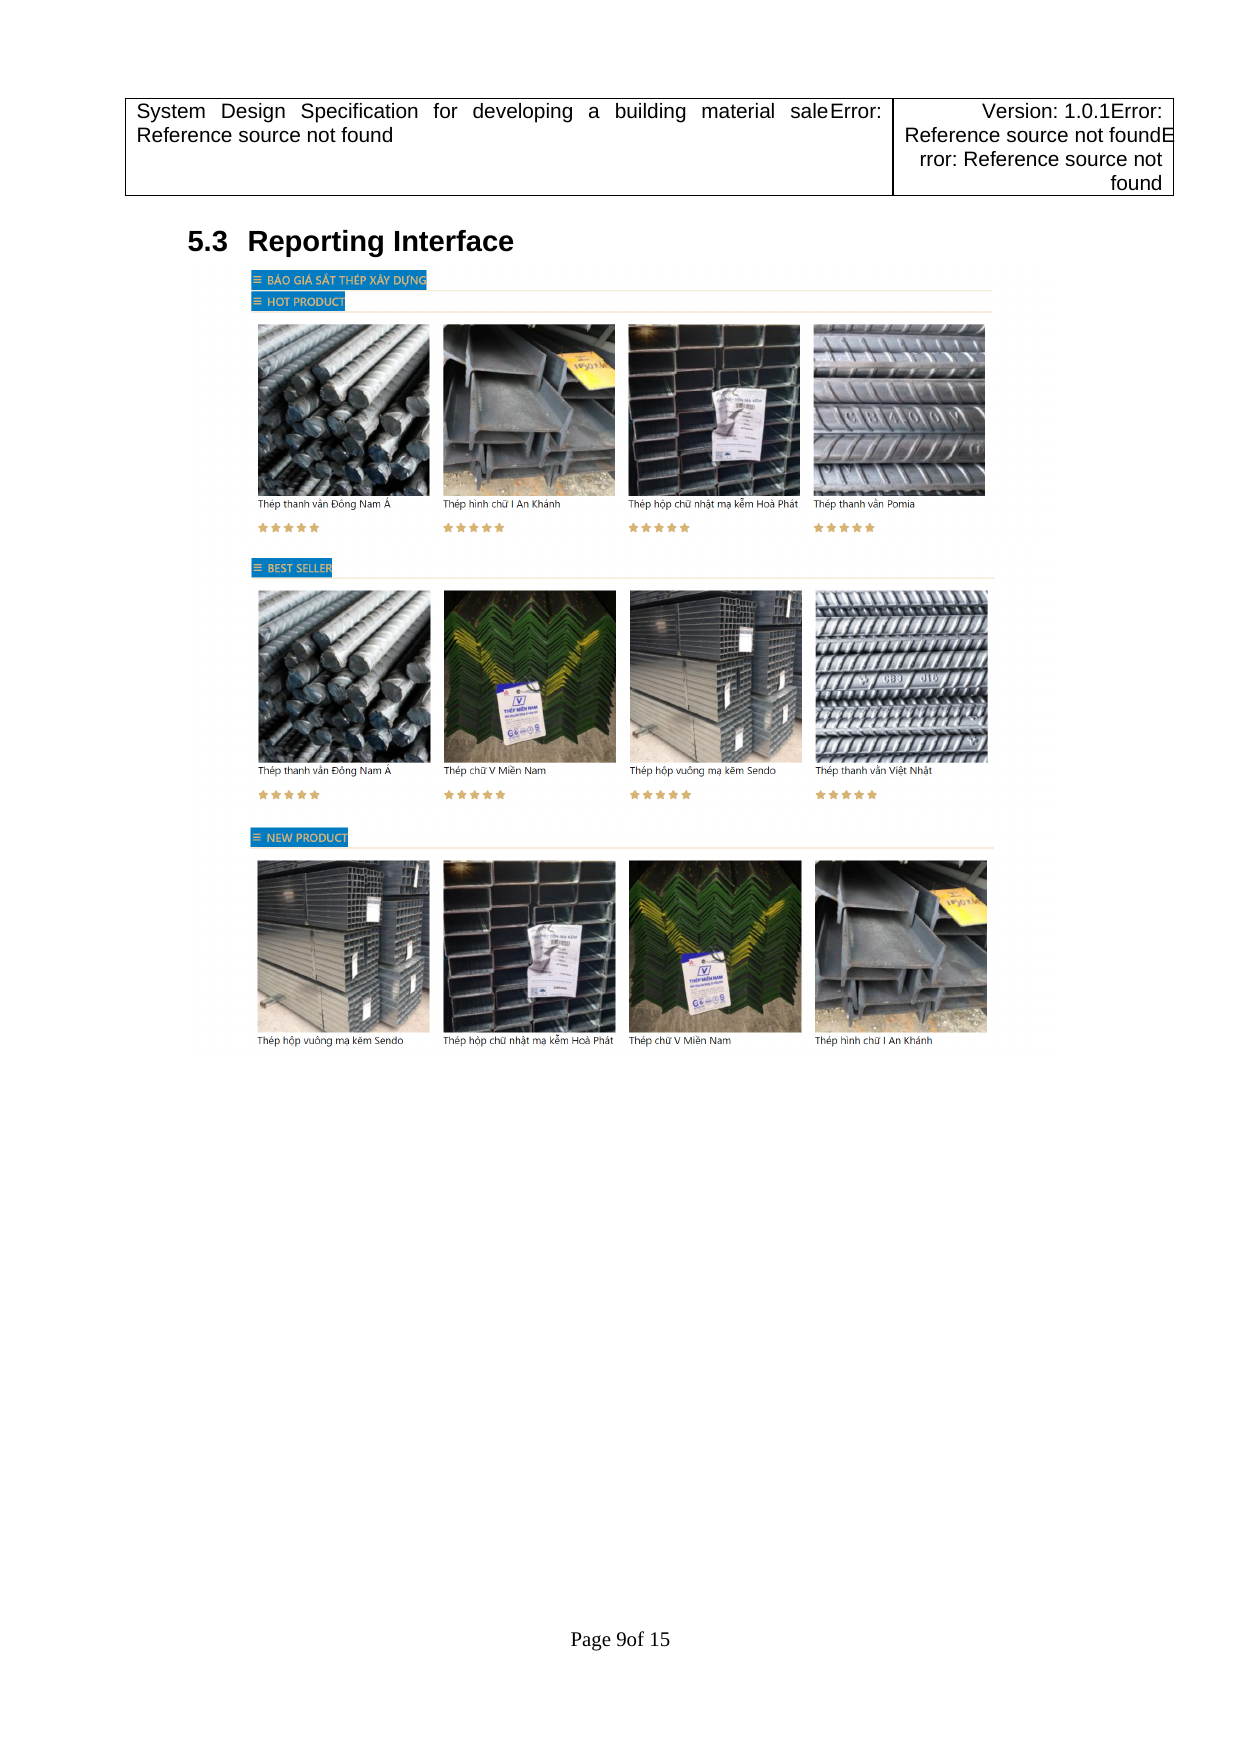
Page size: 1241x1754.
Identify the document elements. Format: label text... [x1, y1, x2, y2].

picture [187, 264, 1053, 813]
picture [187, 817, 1053, 1060]
subtitle Reporting Interface [187, 224, 1053, 258]
